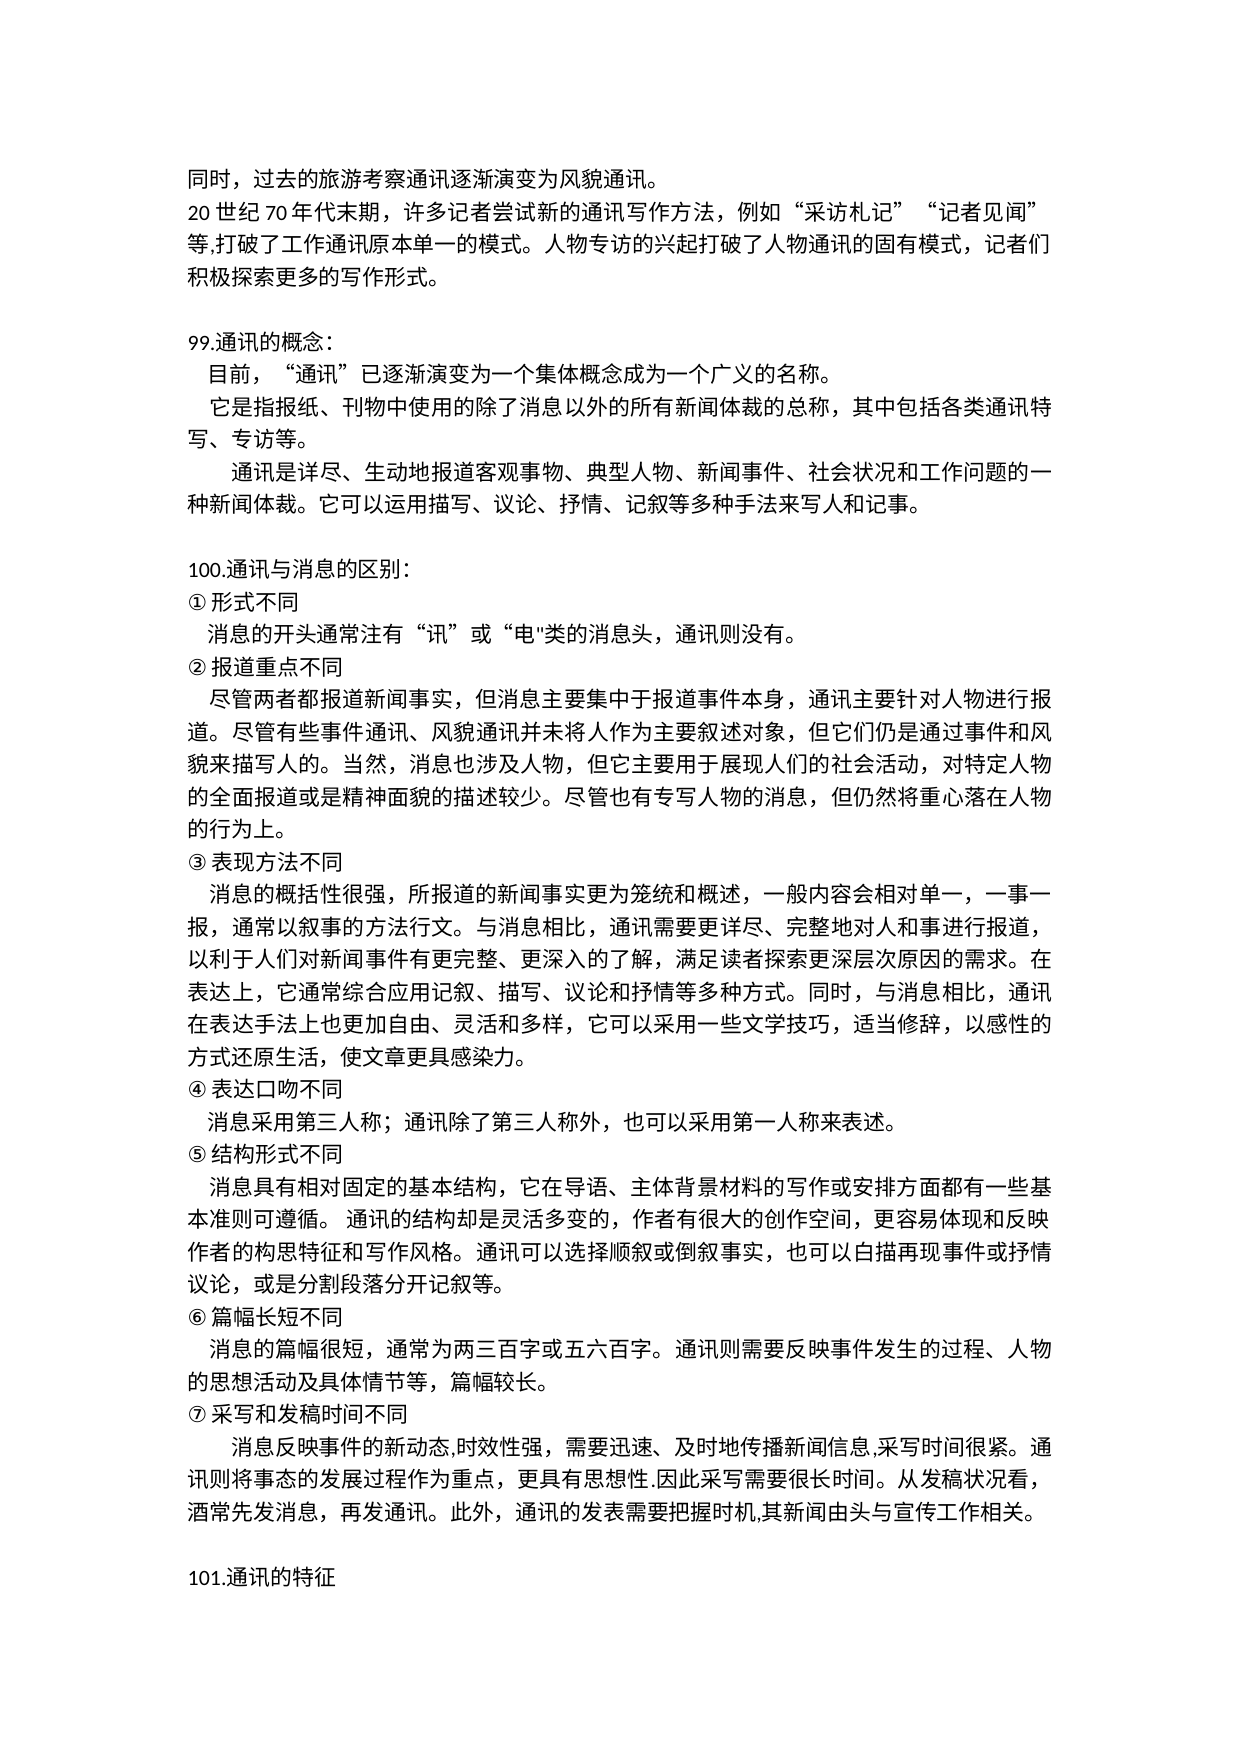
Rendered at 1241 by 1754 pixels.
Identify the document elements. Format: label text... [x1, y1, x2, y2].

text 20 世纪70年代末期，许多记者尝试新的通讯写作方法，例如“采访札记”“记者见闻”等,打破了工作通讯原本单一的模式。人物专访的兴起打破了人物通讯的固有模式，记者们积极探索更多的写作形式。 [187, 194, 1053, 292]
text 消息采用第三人称；通讯除了第三人称外，也可以采用第一人称来表述。 [187, 1104, 1053, 1137]
text ①形式不同 [187, 584, 1053, 617]
text ③表现方法不同 [187, 844, 1053, 877]
text 通讯是详尽、生动地报道客观事物、典型人物、新闻事件、社会状况和工作问题的一种新闻体裁。它可以运用描写、议论、抒情、记叙等多种手法来写人和记事。 [187, 454, 1053, 519]
text ⑤结构形式不同 [187, 1137, 1053, 1169]
text ⑥篇幅长短不同 [187, 1299, 1053, 1332]
text ⑦采写和发稿时间不同 [187, 1397, 1053, 1429]
text ②报道重点不同 [187, 649, 1053, 682]
text 101.通讯的特征 [187, 1559, 1053, 1592]
text 100.通讯与消息的区别： [187, 552, 1053, 584]
text 消息具有相对固定的基本结构，它在导语、主体背景材料的写作或安排方面都有一些基本准则可遵循。 通讯的结构却是灵活多变的，作者有很大的创作空间，更容易体现和反映作者的构思特征和写作风格。通讯可以选择顺叙或倒叙事实，也可以白描再现事件或抒情议论，或是分割段落分开记叙等。 [187, 1169, 1053, 1299]
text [187, 162, 1053, 194]
text 消息的篇幅很短，通常为两三百字或五六百字。通讯则需要反映事件发生的过程、人物的思想活动及具体情节等，篇幅较长。 [187, 1332, 1053, 1397]
text 消息反映事件的新动态,时效性强，需要迅速、及时地传播新闻信息,采写时间很紧。通讯则将事态的发展过程作为重点，更具有思想性.因此采写需要很长时间。从发稿状况看，酒常先发消息，再发通讯。此外，通讯的发表需要把握时机,其新闻由头与宣传工作相关。 [187, 1429, 1053, 1527]
text 它是指报纸、刊物中使用的除了消息以外的所有新闻体裁的总称，其中包括各类通讯特写、专访等。 [187, 389, 1053, 454]
text 99.通讯的概念： [187, 324, 1053, 357]
text ④表达口吻不同 [187, 1072, 1053, 1104]
text 消息的开头通常注有“讯”或“电"类的消息头，通讯则没有。 [187, 617, 1053, 649]
text 消息的概括性很强，所报道的新闻事实更为笼统和概述，一般内容会相对单一，一事一报，通常以叙事的方法行文。与消息相比，通讯需要更详尽、完整地对人和事进行报道，以利于人们对新闻事件有更完整、更深入的了解，满足读者探索更深层次原因的需求。在表达上，它通常综合应用记叙、描写、议论和抒情等多种方式。同时，与消息相比，通讯在表达手法上也更加自由、灵活和多样，它可以采用一些文学技巧，适当修辞，以感性的方式还原生活，使文章更具感染力。 [187, 877, 1053, 1072]
text 目前，“通讯”已逐渐演变为一个集体概念成为一个广义的名称。 [187, 357, 1053, 389]
text 尽管两者都报道新闻事实，但消息主要集中于报道事件本身，通讯主要针对人物进行报道。尽管有些事件通讯、风貌通讯并未将人作为主要叙述对象，但它们仍是通过事件和风貌来描写人的。当然，消息也涉及人物，但它主要用于展现人们的社会活动，对特定人物的全面报道或是精神面貌的描述较少。尽管也有专写人物的消息，但仍然将重心落在人物的行为上。 [187, 682, 1053, 844]
